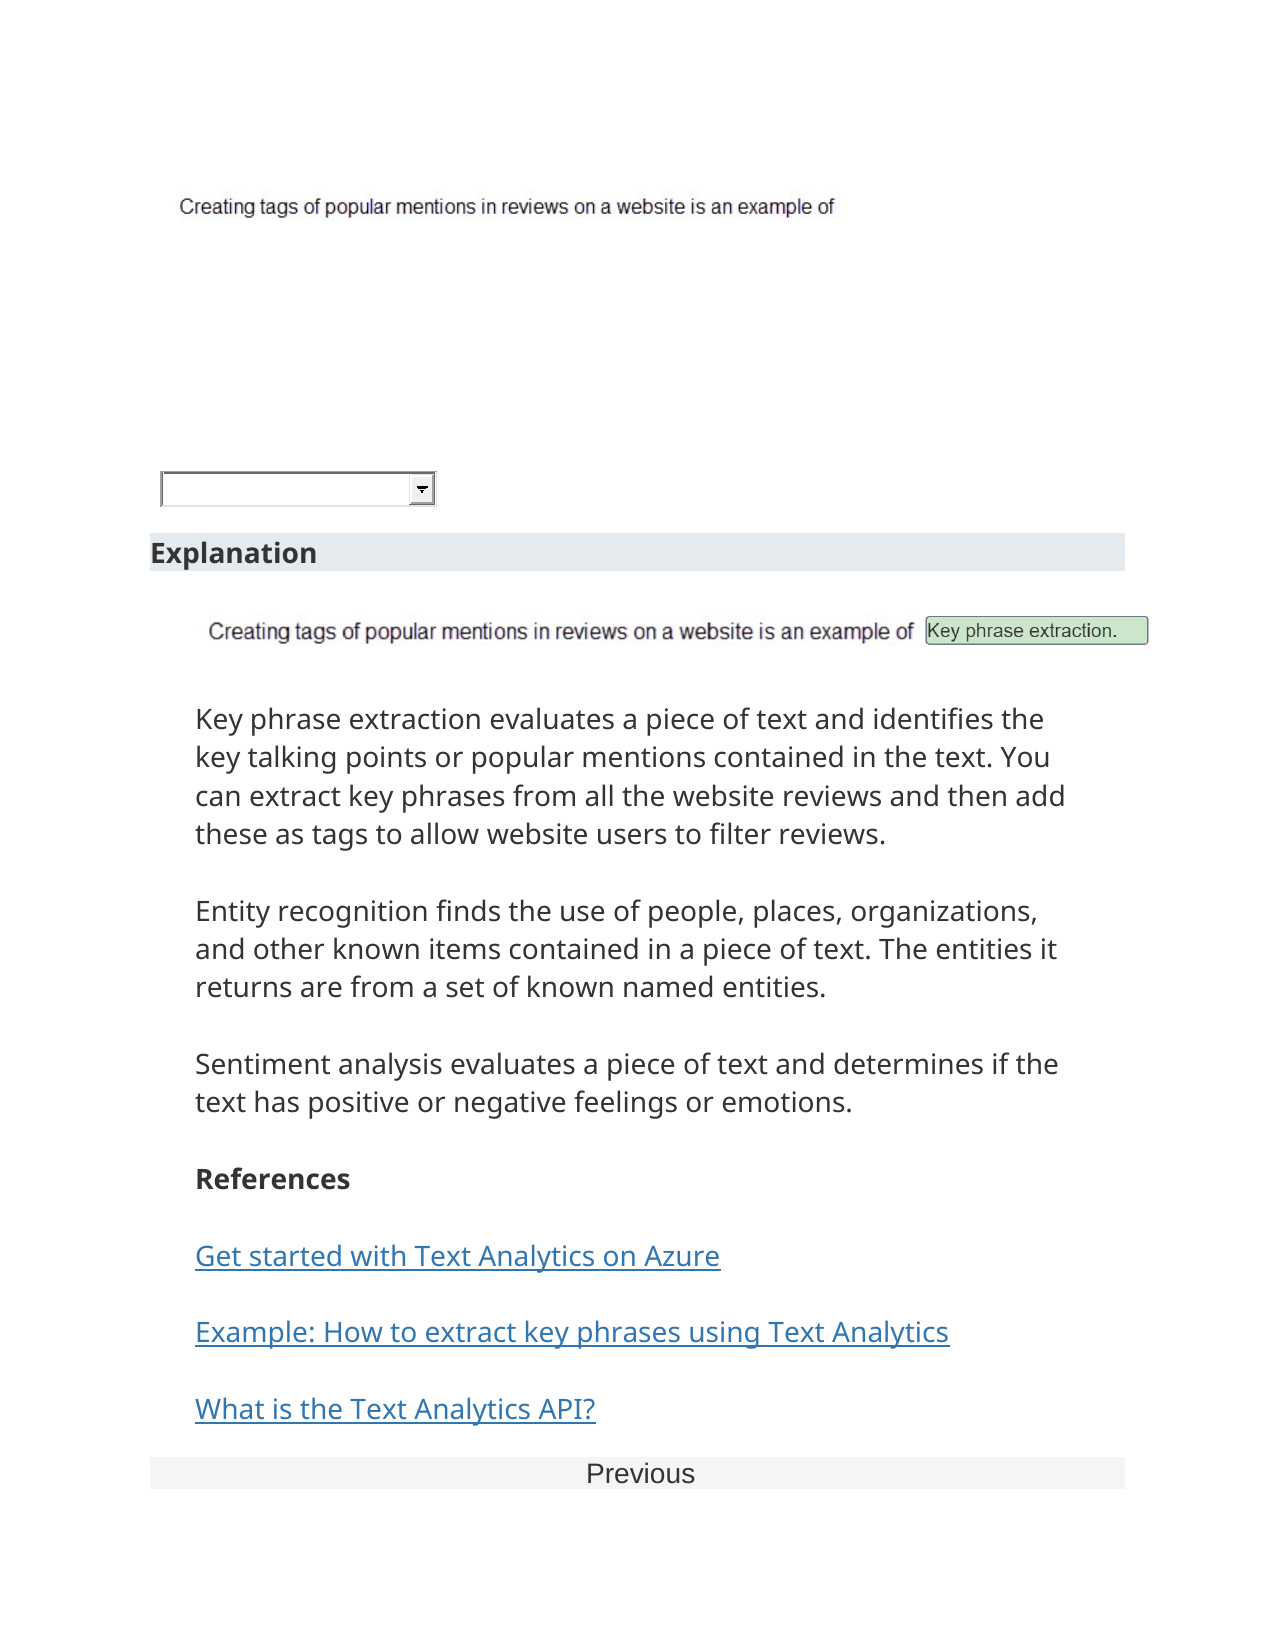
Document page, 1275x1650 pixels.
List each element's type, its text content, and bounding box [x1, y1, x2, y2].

text Key phrase extraction evaluates a piece of text and identifies the key talking points or popular mentions contained in the text. You can extract key phrases from all the website reviews and then add these as tags to allow website users to filter reviews. Entity recognition finds the use of people, places, organizations, and other known items contained in a piece of text. The entities it returns are from a set of known named entities. Sentiment analysis evaluates a piece of text and determines if the text has positive or negative feelings or emotions. References Get started with Text Analytics on Azure Example: How to extract key phrases using Text Analytics What is the Text Analytics API? [195, 699, 1080, 1428]
text Explanation [150, 533, 1125, 571]
text Previous [150, 1457, 1125, 1489]
picture [194, 600, 1170, 671]
picture [150, 150, 1125, 471]
